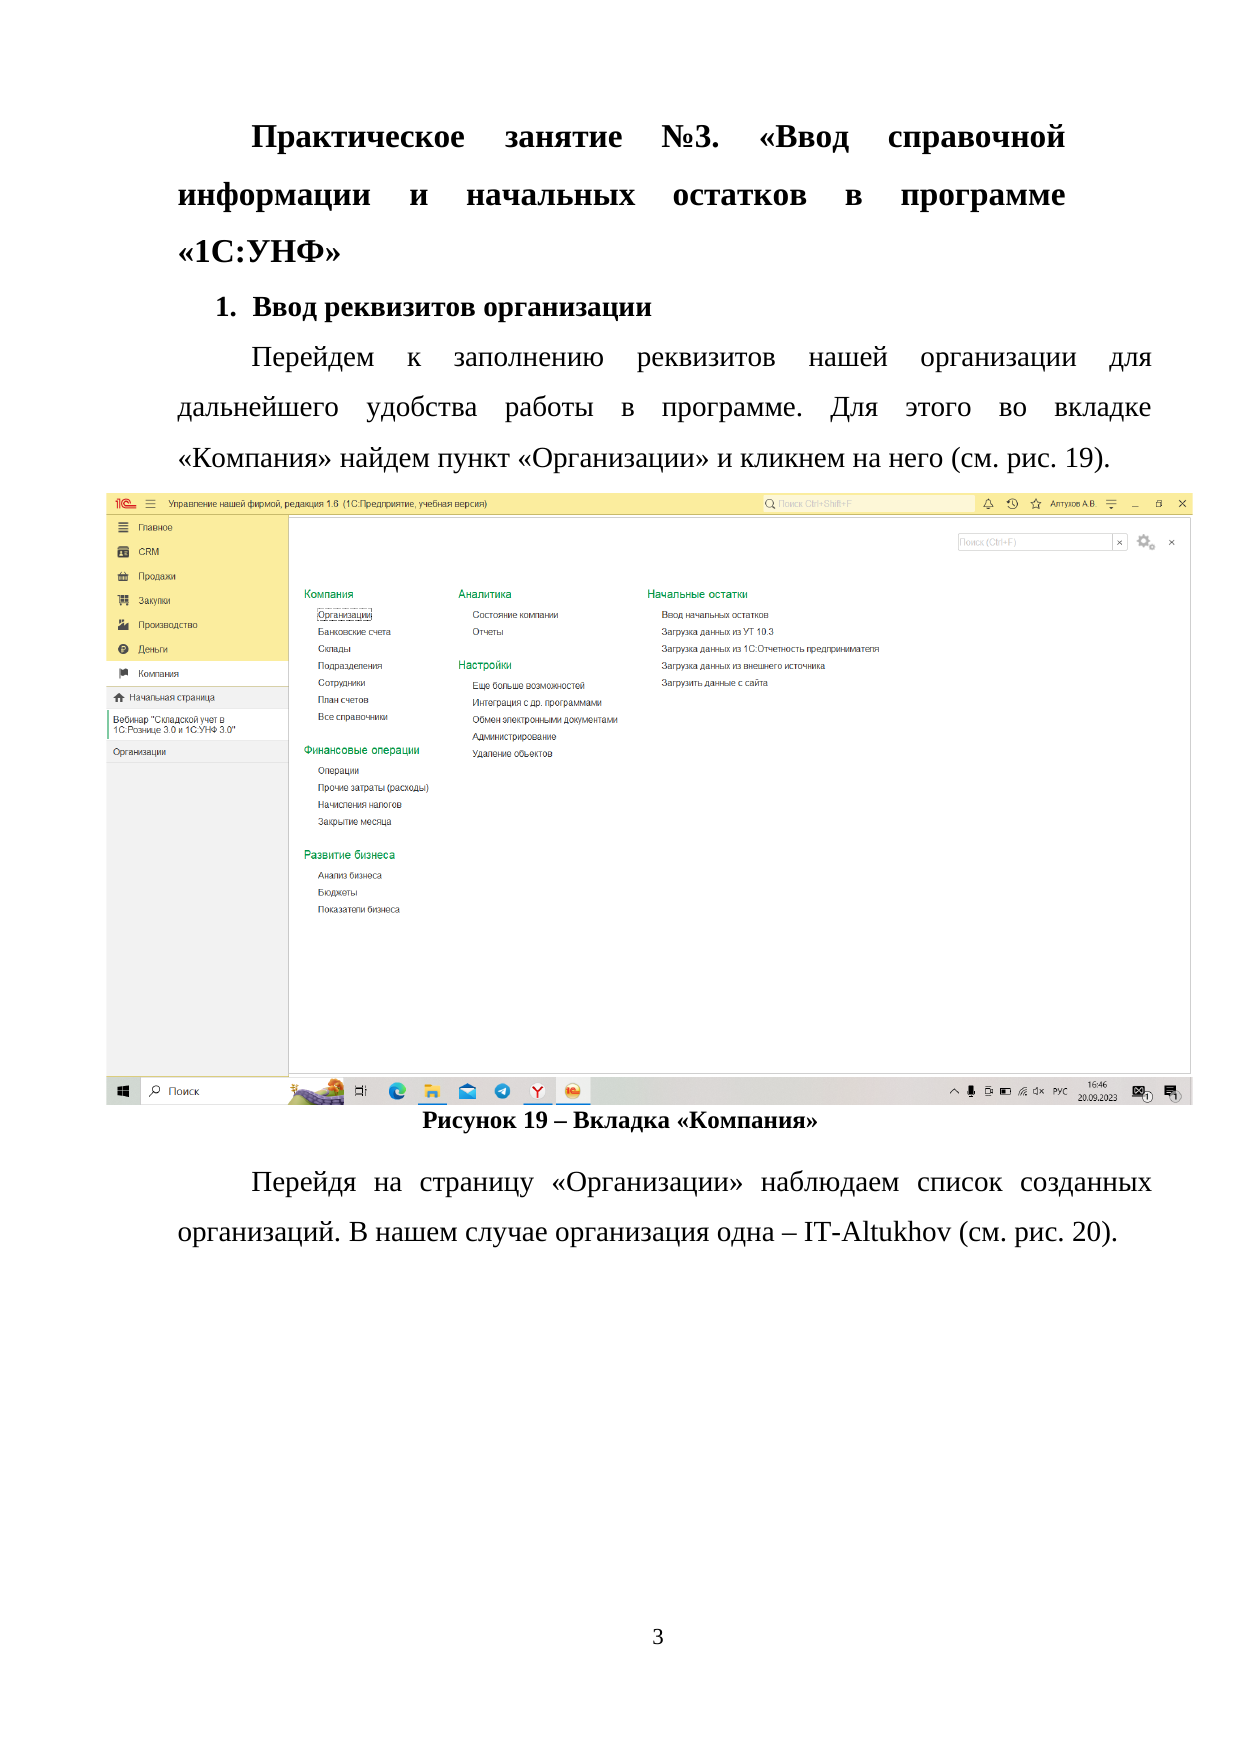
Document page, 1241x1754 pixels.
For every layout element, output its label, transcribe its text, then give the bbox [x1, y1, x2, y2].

picture [106, 493, 1193, 1105]
title Практическое занятие №3. «Ввод справочной информации и начальных остатков в программе [177, 116, 1066, 212]
text Перейдем к заполнению реквизитов нашей организации для дальнейшего удобства работы в программе. Для этого во вкладке «Компания» найдем пункт «Организации» и кликнем на него (см. рис. 19). [177, 339, 1152, 473]
subtitle Ввод реквизитов организации [215, 289, 1192, 323]
title «1С:УНФ» [177, 232, 1192, 270]
text Рисунок 19 – Вкладка «Компания» [106, 1105, 1134, 1133]
text Перейдя на страницу «Организации» наблюдаем список созданных организаций. В нашем случае организация одна – IT-Altukhov (см. рис. 20). [177, 1164, 1152, 1248]
